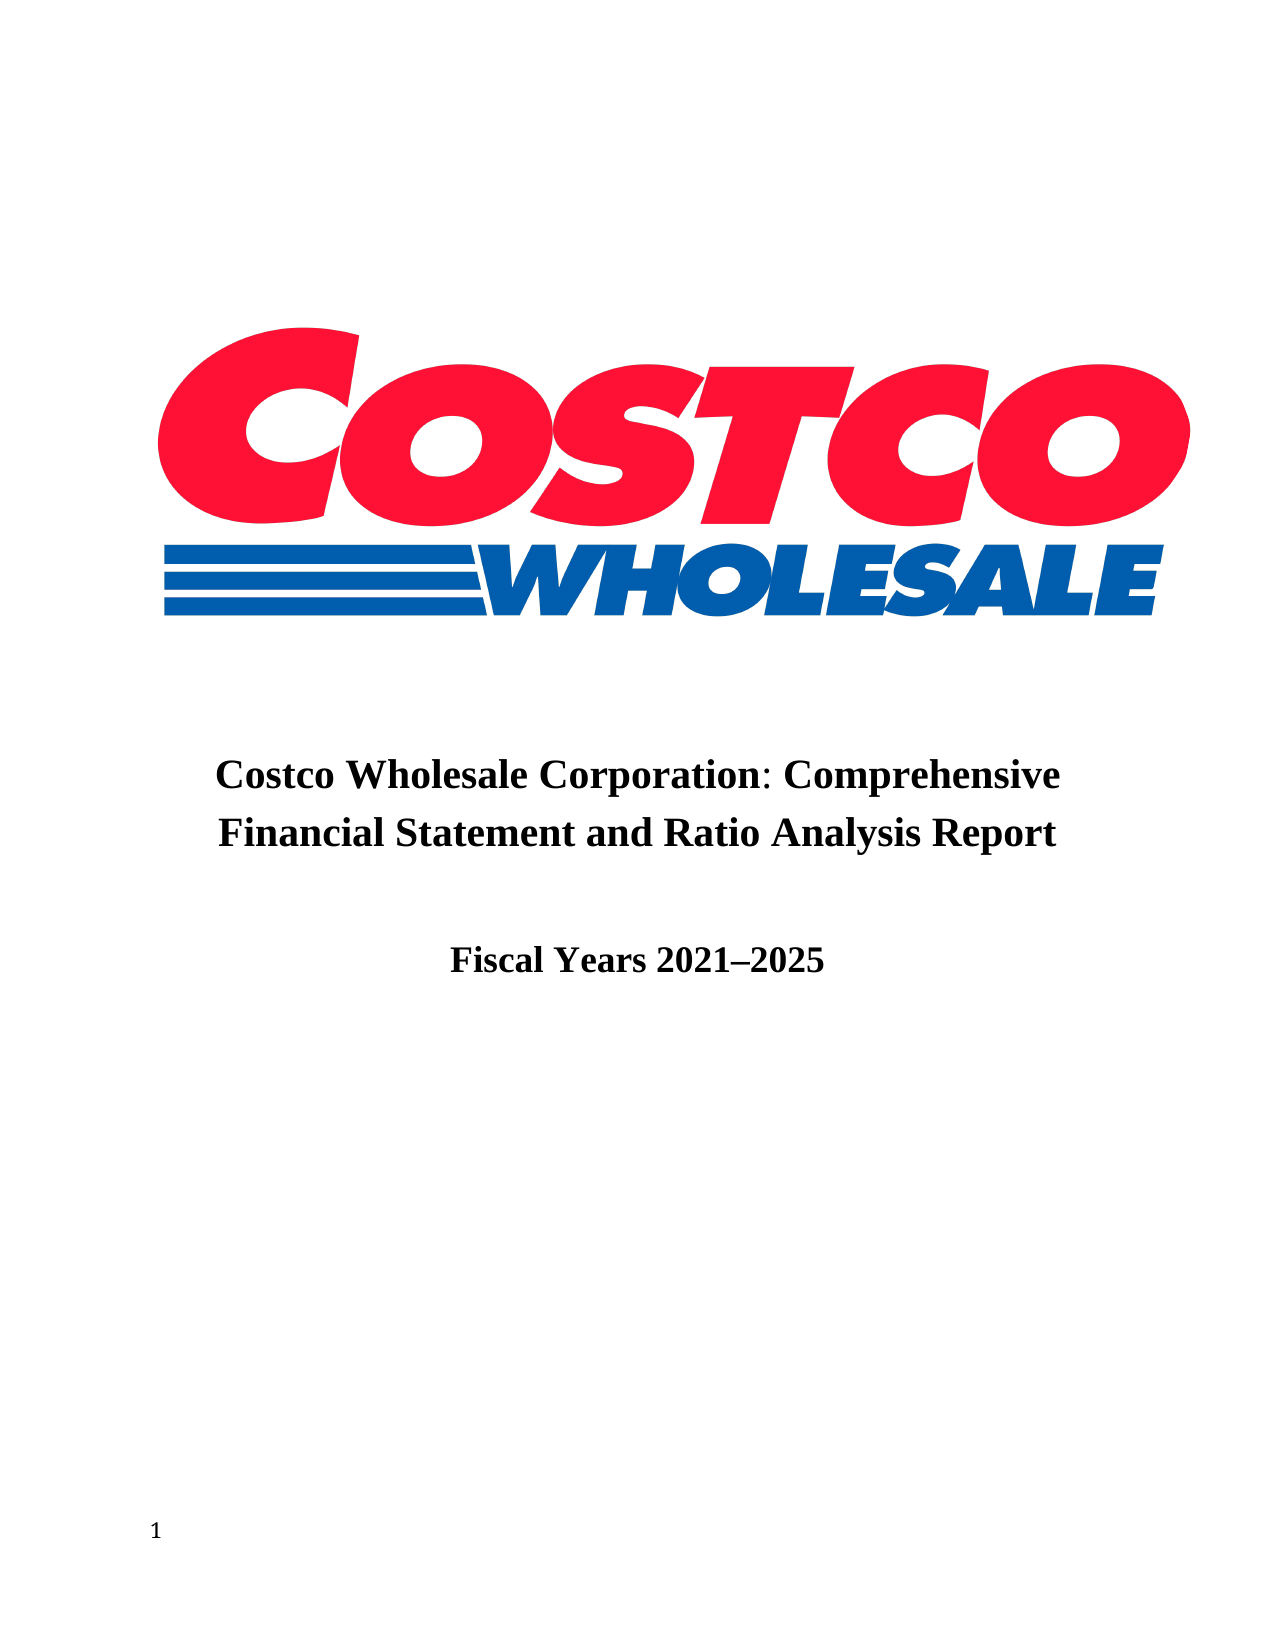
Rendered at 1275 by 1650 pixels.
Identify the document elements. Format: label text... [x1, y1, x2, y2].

text Fiscal Years 2021–2025 [150, 937, 1125, 981]
picture [154, 321, 1190, 620]
text Costco Wholesale Corporation: Comprehensive Financial Statement and Ratio Analysis Report [150, 750, 1125, 855]
